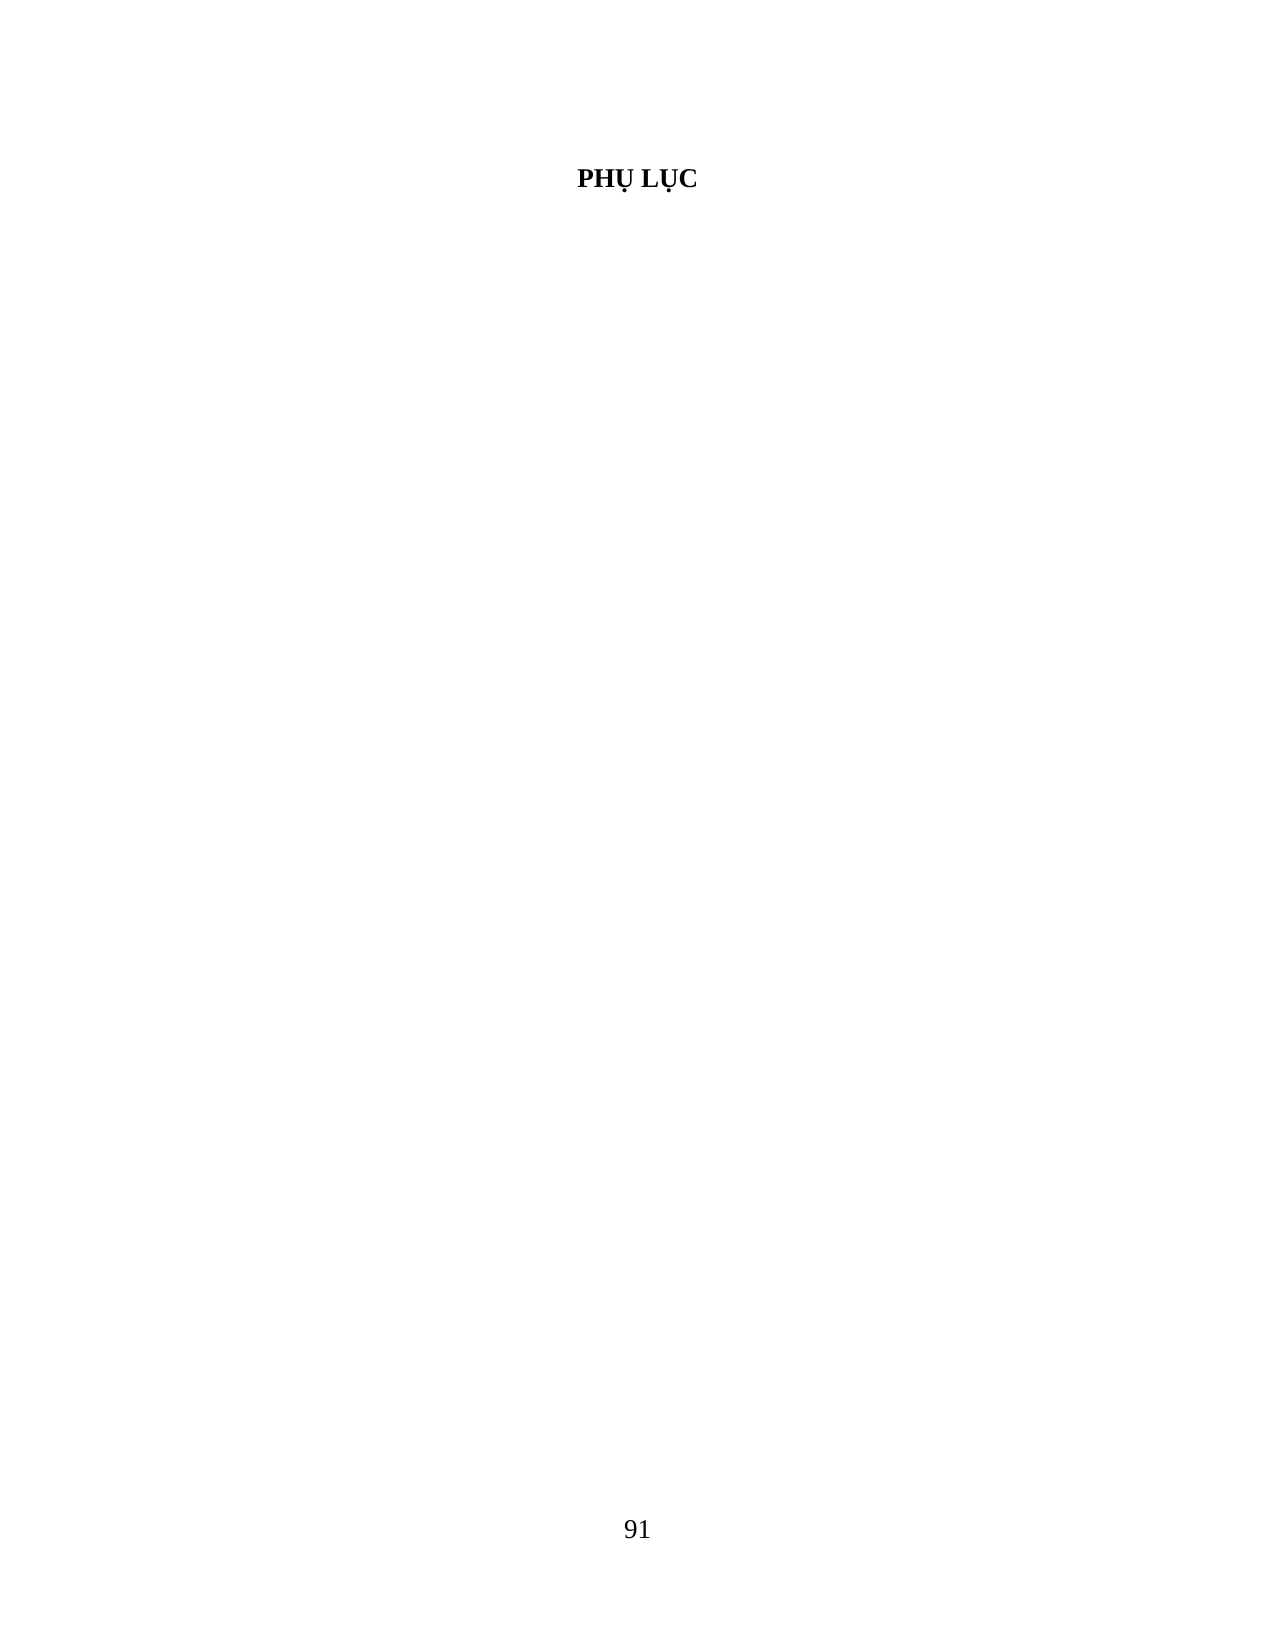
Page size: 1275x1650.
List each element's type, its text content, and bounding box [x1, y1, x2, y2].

text PHỤ LỤC [150, 162, 1125, 194]
